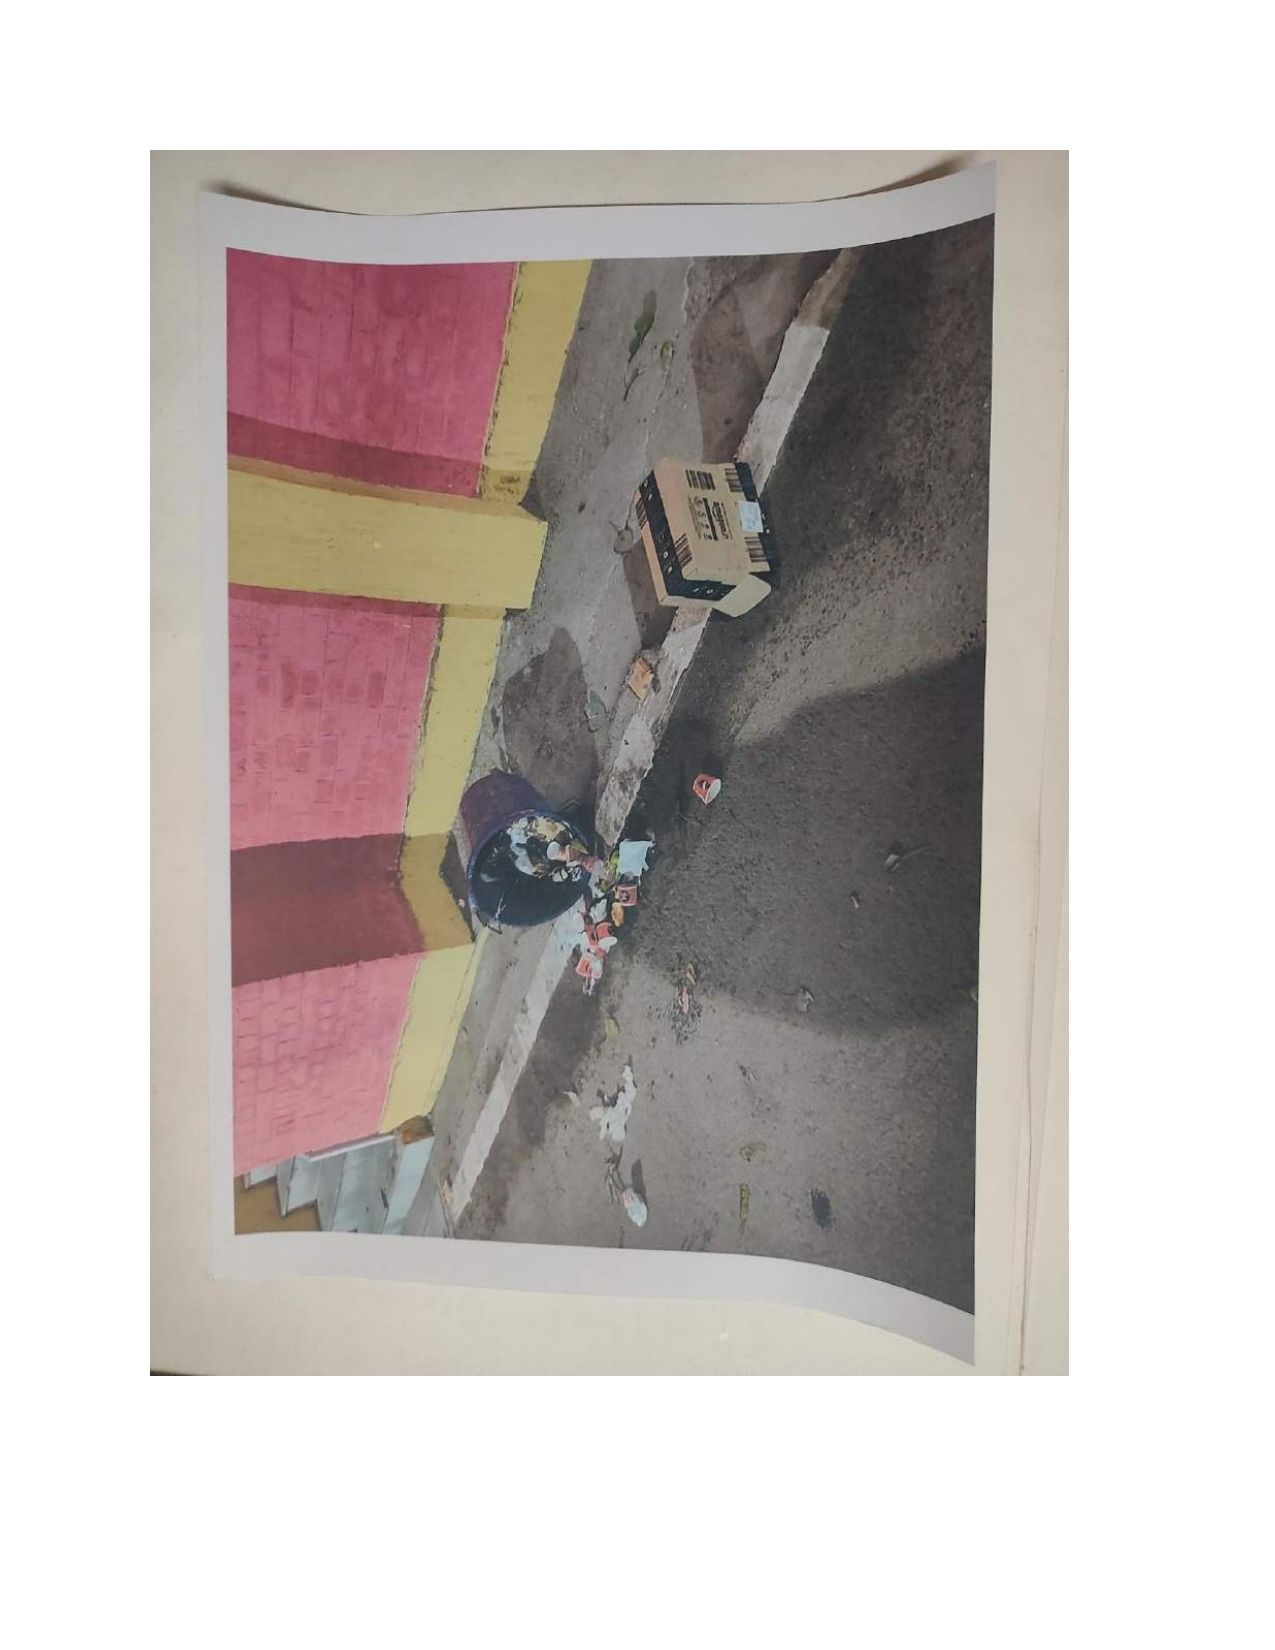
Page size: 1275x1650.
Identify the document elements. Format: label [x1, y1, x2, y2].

picture [150, 150, 1069, 1376]
